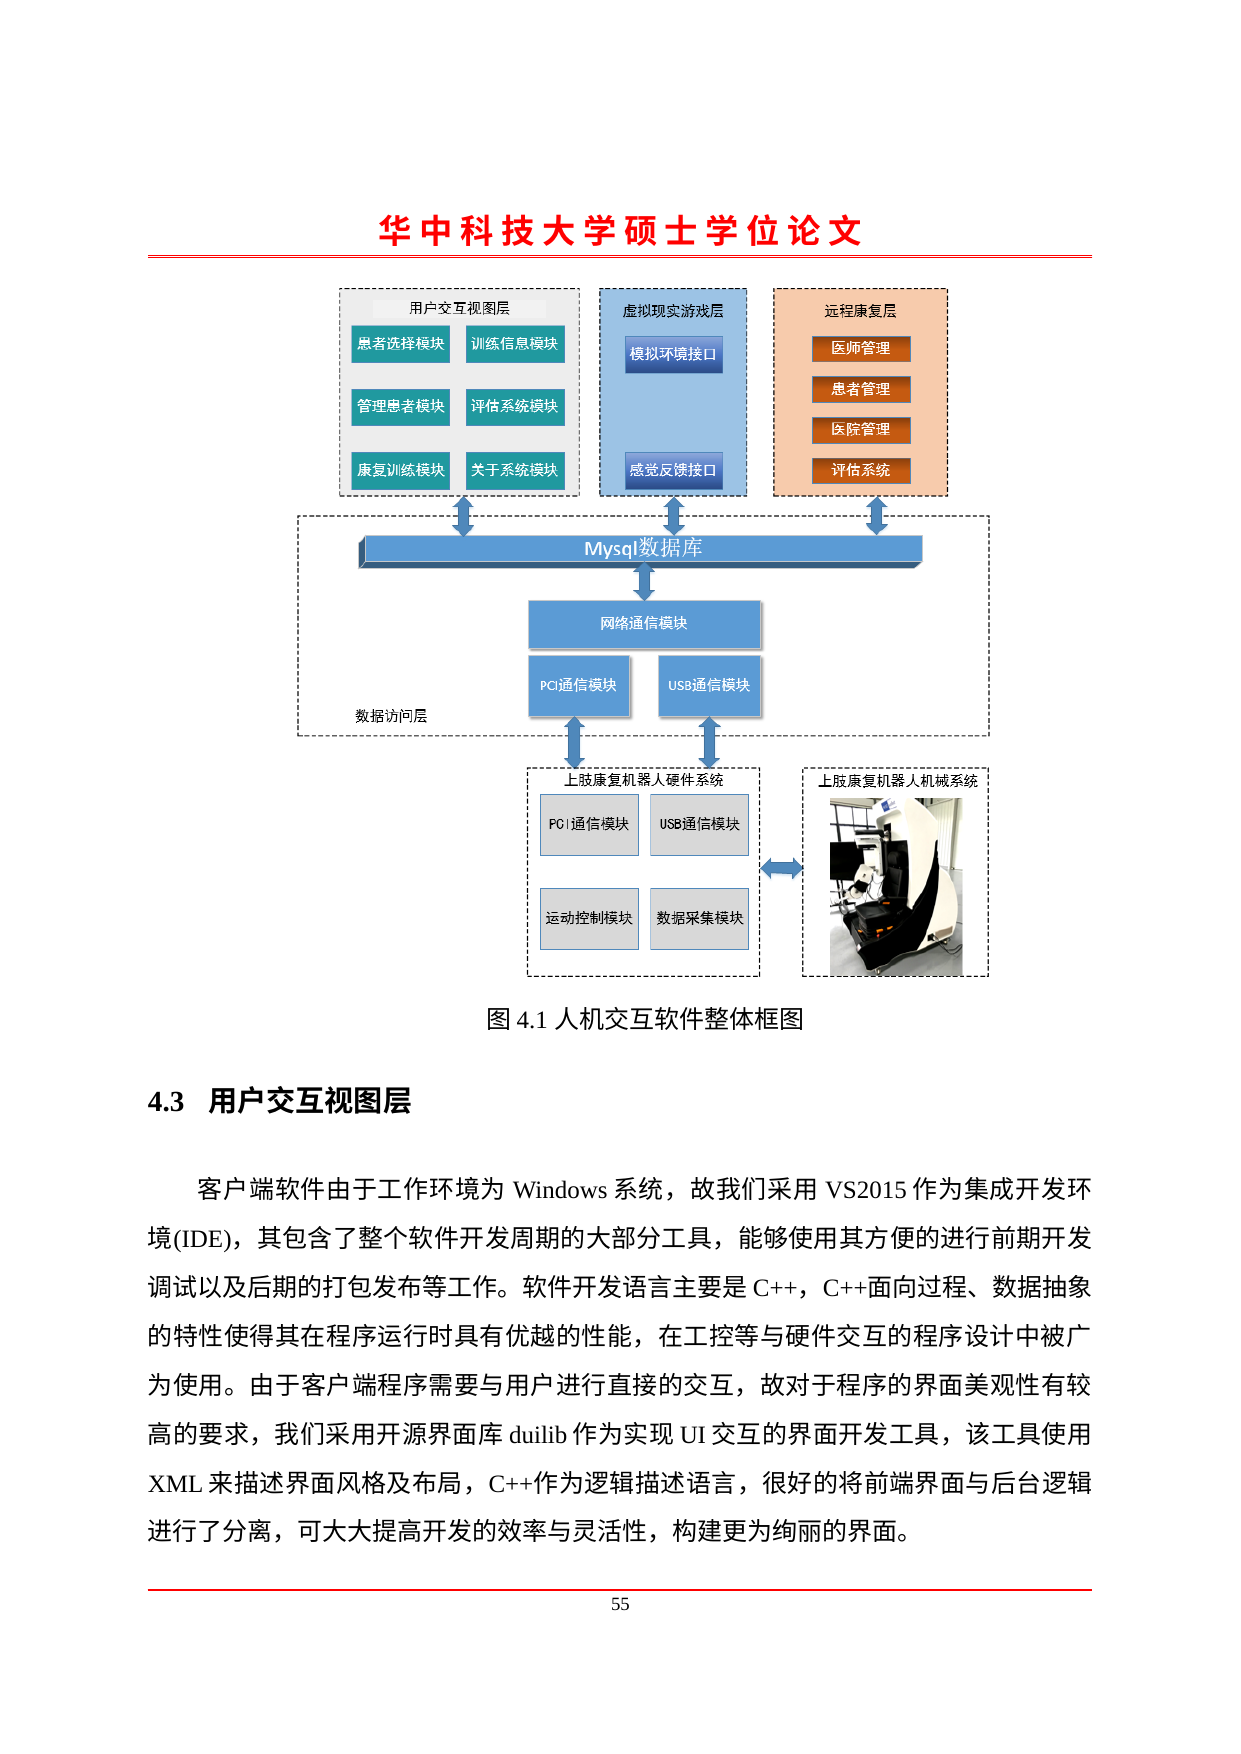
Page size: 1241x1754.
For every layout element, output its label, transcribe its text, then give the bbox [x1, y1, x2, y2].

subtitle 用户交互视图层 [148, 1077, 1092, 1119]
picture [280, 265, 1010, 990]
text 图4.1 人机交互软件整体框图 [148, 999, 1092, 1036]
text 客户端软件由于工作环境为Windows系统，故我们采用VS2015作为集成开发环境(IDE)，其包含了整个软件开发周期的大部分工具，能够使用其方便的进行前期开发调试以及后期的打包发布等工作。软件开发语言主要是C++，C++面向过程、数据抽象的特性使得其在程序运行时具有优越的性能，在工控等与硬件交互的程序设计中被广为使用。由于客户端程序需要与用户进行直接的交互，故对于程序的界面美观性有较高的要求，我们采用开源界面库duilib作为实现UI交互的界面开发工具，该工具使用XML来描述界面风格及布局，C++作为逻辑描述语言，很好的将前端界面与后台逻辑进行了分离，可大大提高开发的效率与灵活性，构建更为绚丽的界面。 [148, 1170, 1092, 1548]
